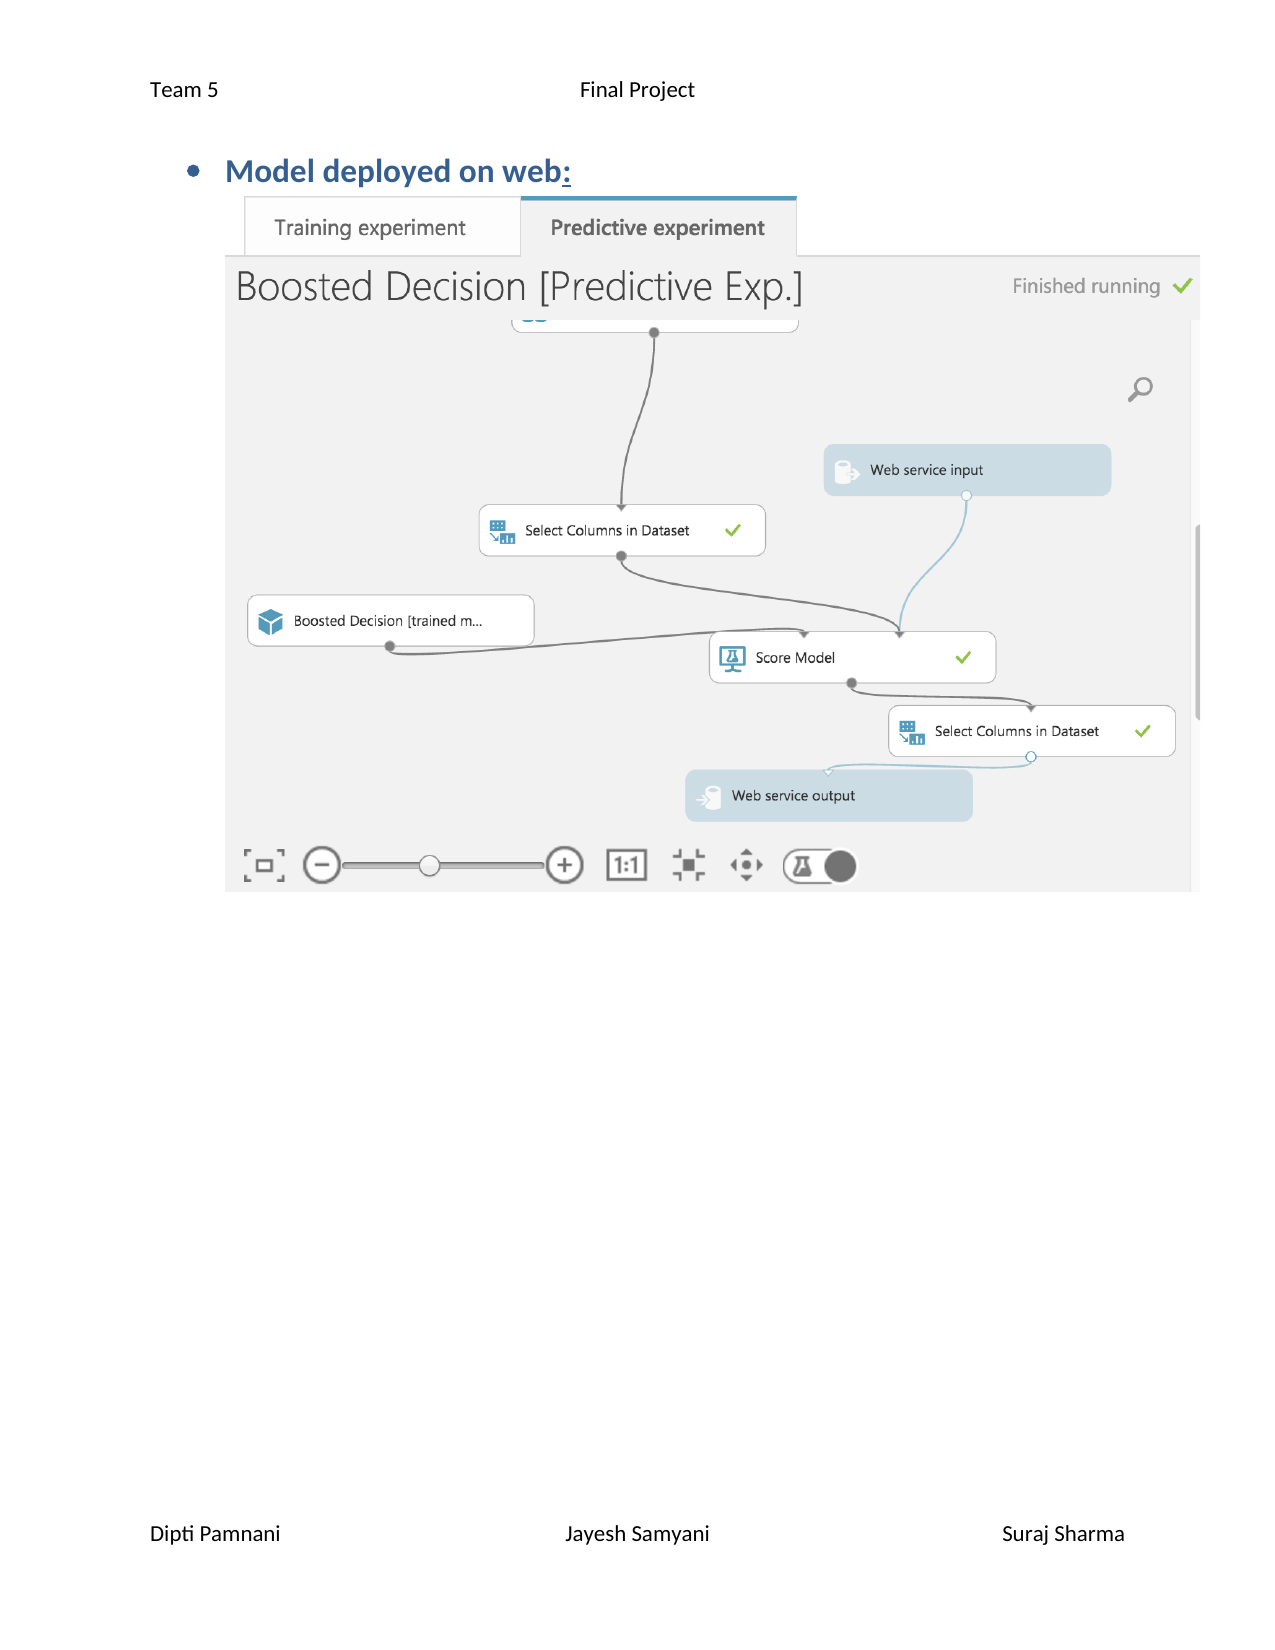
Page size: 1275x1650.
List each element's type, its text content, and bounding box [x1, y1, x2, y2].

picture [225, 190, 1200, 892]
